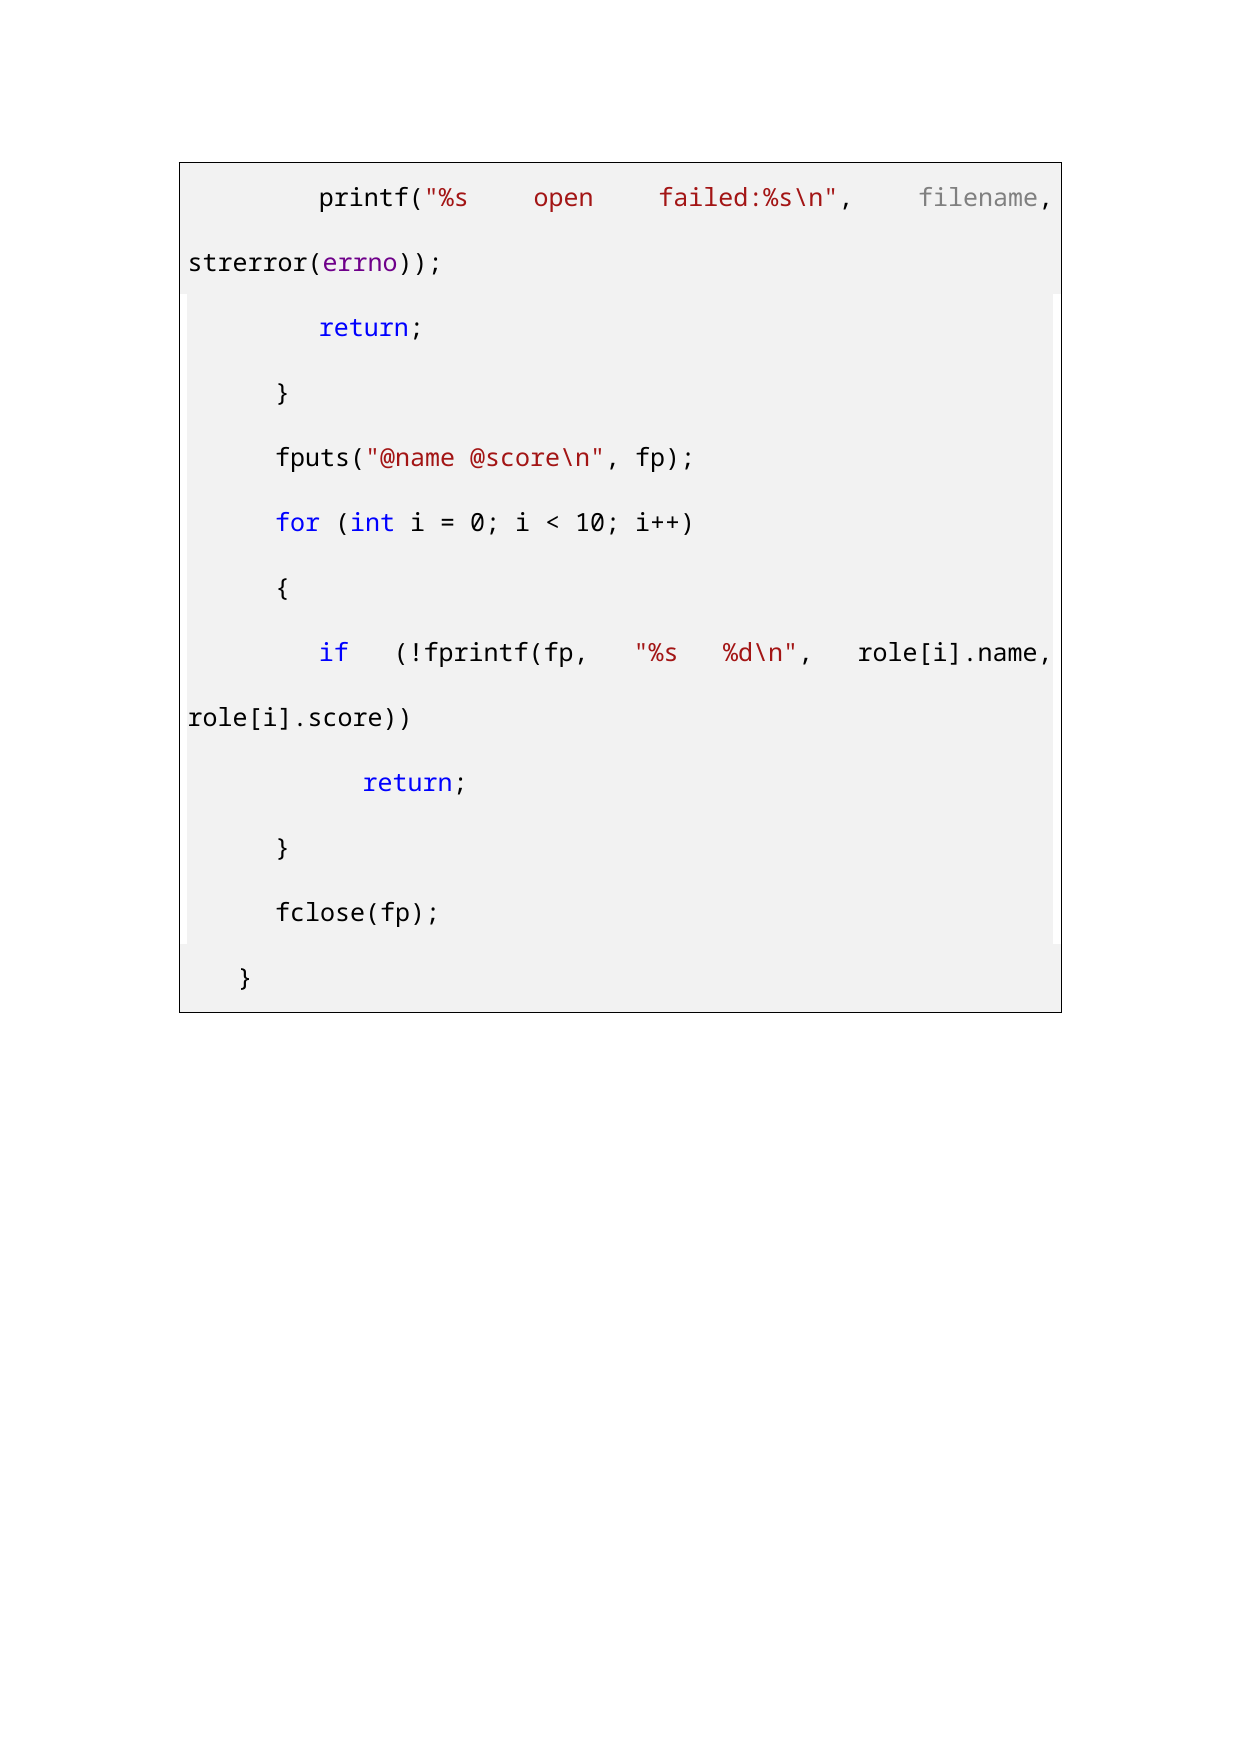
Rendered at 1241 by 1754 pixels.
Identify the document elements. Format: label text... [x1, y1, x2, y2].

text fputs("@name @score\n", fp); [187, 424, 1053, 489]
text for (int i = 0; i < 10; i++) [187, 489, 1053, 554]
text } [187, 814, 1053, 879]
text if (!fprintf(fp, "%s %d\n", role[i].name, role[i].score)) [187, 619, 1053, 749]
text printf("%s open failed:%s\n", filename, strerror(errno)); [180, 163, 1061, 294]
text return; [187, 749, 1053, 814]
text { [187, 554, 1053, 619]
text } [187, 359, 1053, 424]
text return; [187, 294, 1053, 359]
text fclose(fp); [187, 879, 1053, 942]
text } [180, 942, 1061, 1012]
